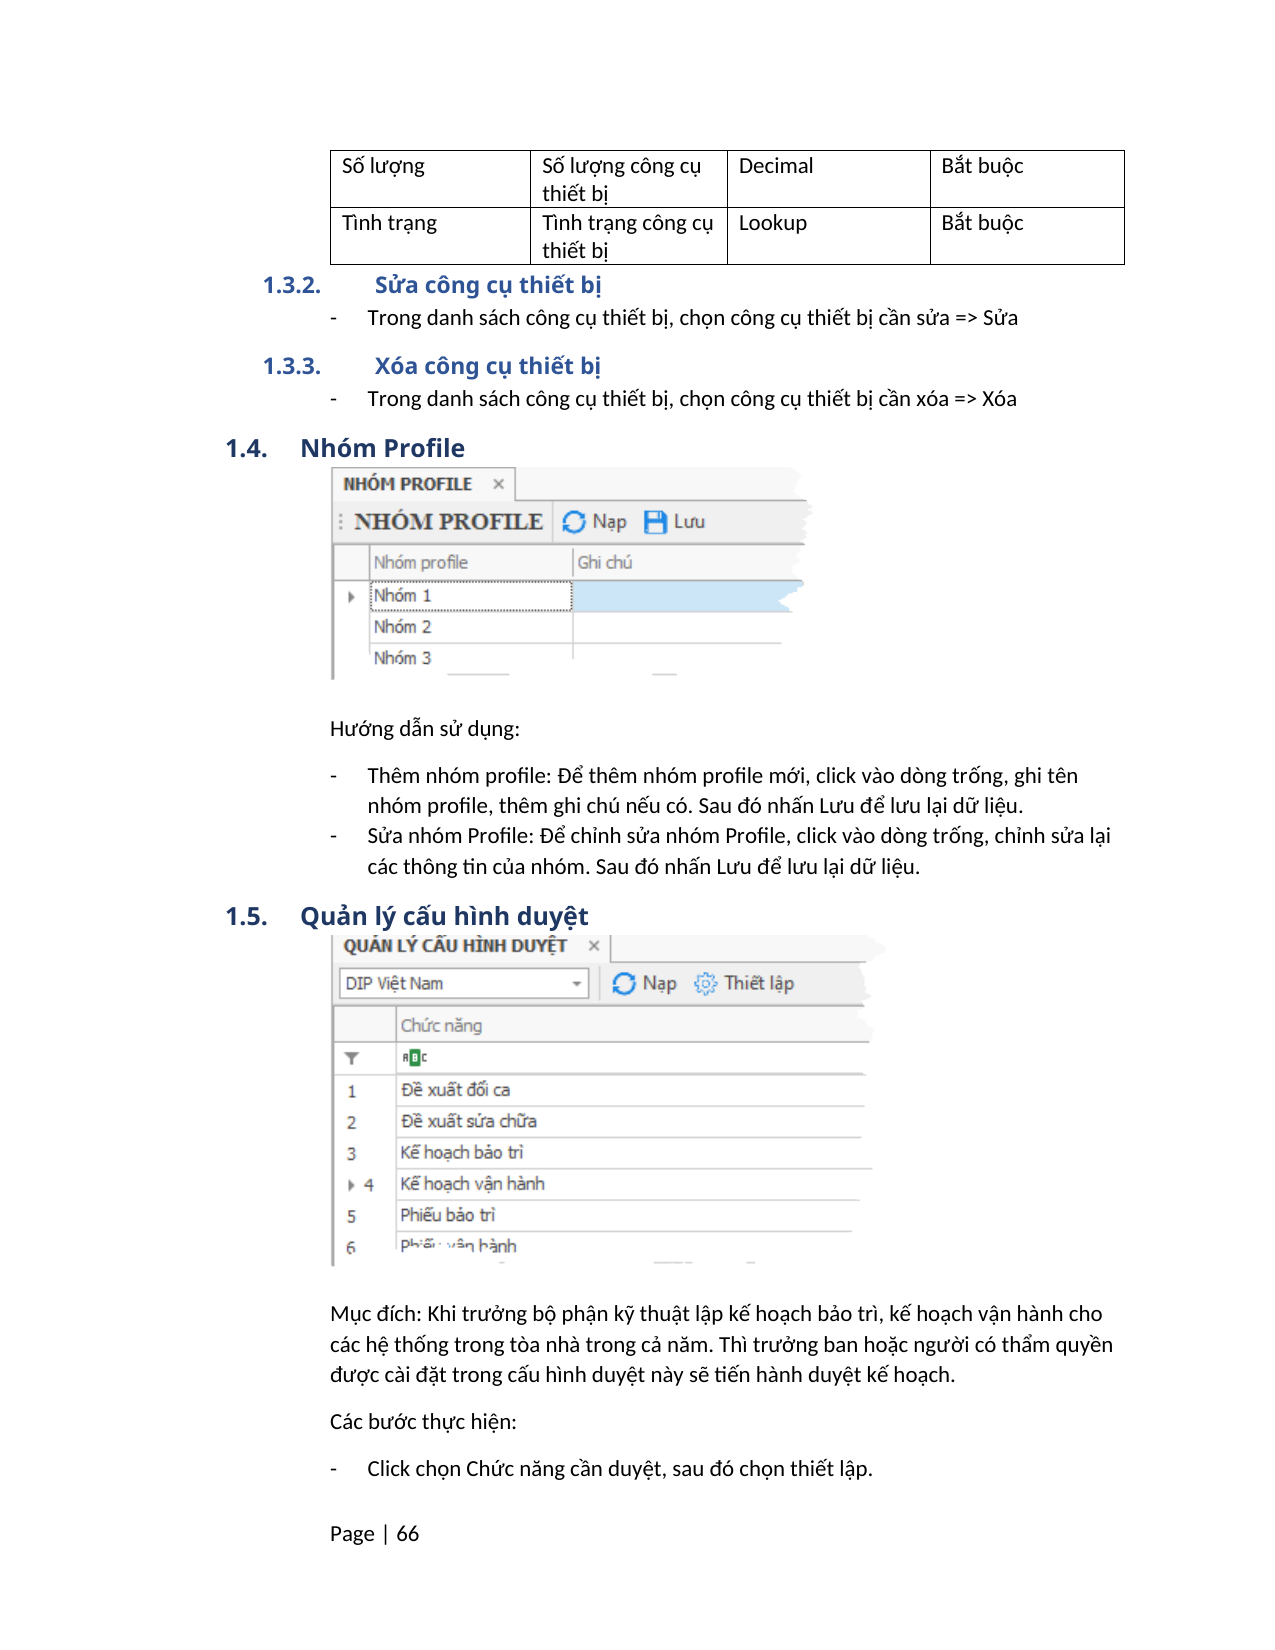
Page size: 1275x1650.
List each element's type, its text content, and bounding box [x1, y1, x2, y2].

table_cell Tình trạng công cụ thiết bị [531, 208, 727, 264]
list Trong danh sách công cụ thiết bị, chọn công cụ thiết bị cần xóa => Xóa [330, 384, 1125, 412]
subtitle Nhóm Profile [225, 431, 1125, 465]
list Sửa nhóm Profile: Để chỉnh sửa nhóm Profile, click vào dòng trống, chỉnh sửa lại các thông tin của nhóm. Sau đó nhấn Lưu để lưu lại dữ liệu. [330, 822, 1125, 880]
picture [330, 935, 898, 1281]
list Trong danh sách công cụ thiết bị, chọn công cụ thiết bị cần sửa => Sửa [330, 303, 1125, 331]
table_cell Bắt buộc [931, 208, 1124, 264]
table_cell Decimal [728, 151, 930, 207]
subtitle Xóa công cụ thiết bị [262, 350, 1125, 381]
picture [330, 467, 826, 696]
text Các bước thực hiện: [330, 1407, 1125, 1435]
table_cell Lookup [728, 208, 930, 264]
table_cell Bắt buộc [931, 151, 1124, 207]
list Click chọn Chức năng cần duyệt, sau đó chọn thiết lập. [330, 1454, 1125, 1482]
table_cell Tình trạng [331, 208, 530, 264]
table_cell Số lượng công cụ thiết bị [531, 151, 727, 207]
table_cell Số lượng [331, 151, 530, 207]
subtitle Quản lý cấu hình duyệt [225, 899, 1125, 933]
subtitle Sửa công cụ thiết bị [262, 269, 1125, 301]
text Hướng dẫn sử dụng: [330, 714, 1125, 742]
text Mục đích: Khi trưởng bộ phận kỹ thuật lập kế hoạch bảo trì, kế hoạch vận hành cho các hệ thống trong tòa nhà trong cả năm. Thì trưởng ban hoặc người có thẩm quyền được cài đặt trong cấu hình duyệt này sẽ tiến hành duyệt kế hoạch. [330, 1299, 1125, 1388]
list Thêm nhóm profile: Để thêm nhóm profile mới, click vào dòng trống, ghi tên nhóm profile, thêm ghi chú nếu có. Sau đó nhấn Lưu để lưu lại dữ liệu. [330, 761, 1125, 819]
